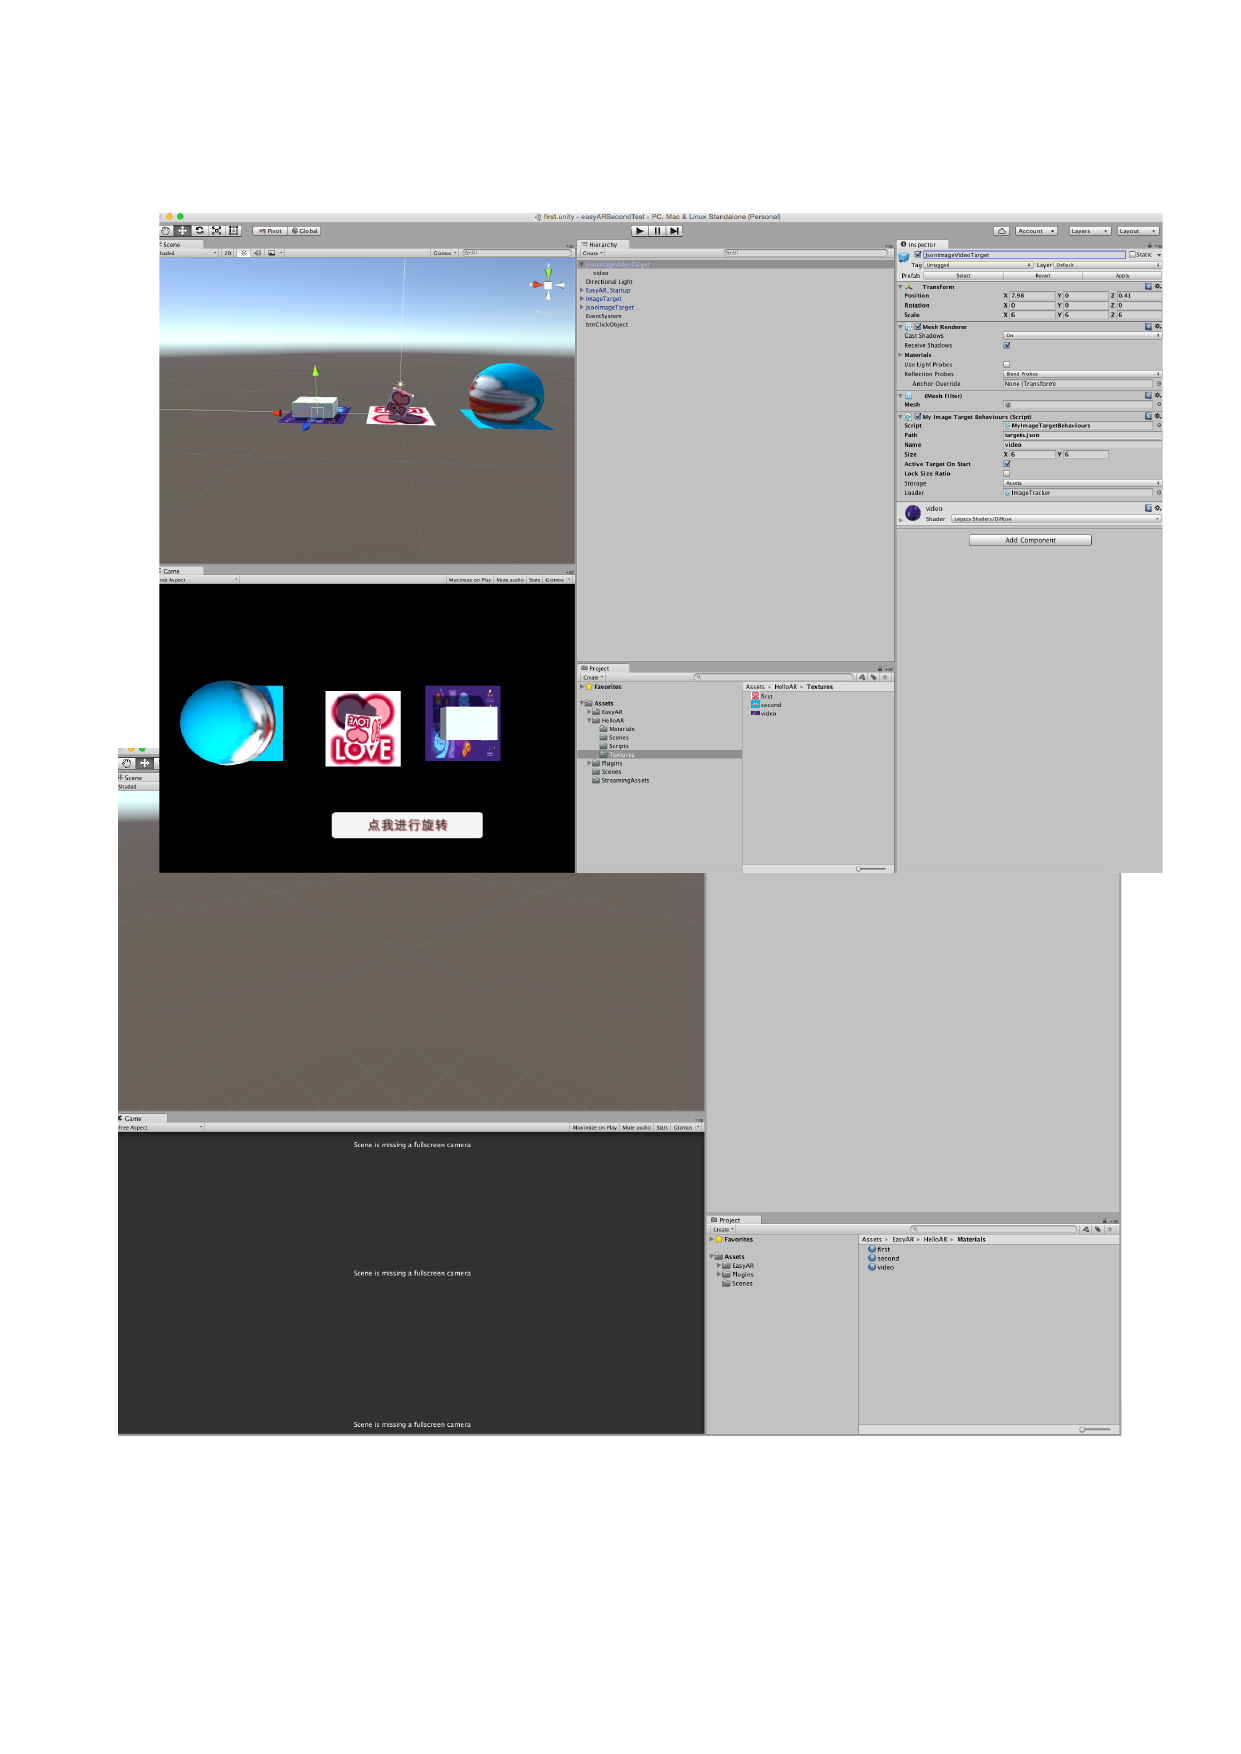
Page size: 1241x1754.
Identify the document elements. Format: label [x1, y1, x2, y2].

picture [118, 213, 1163, 1436]
